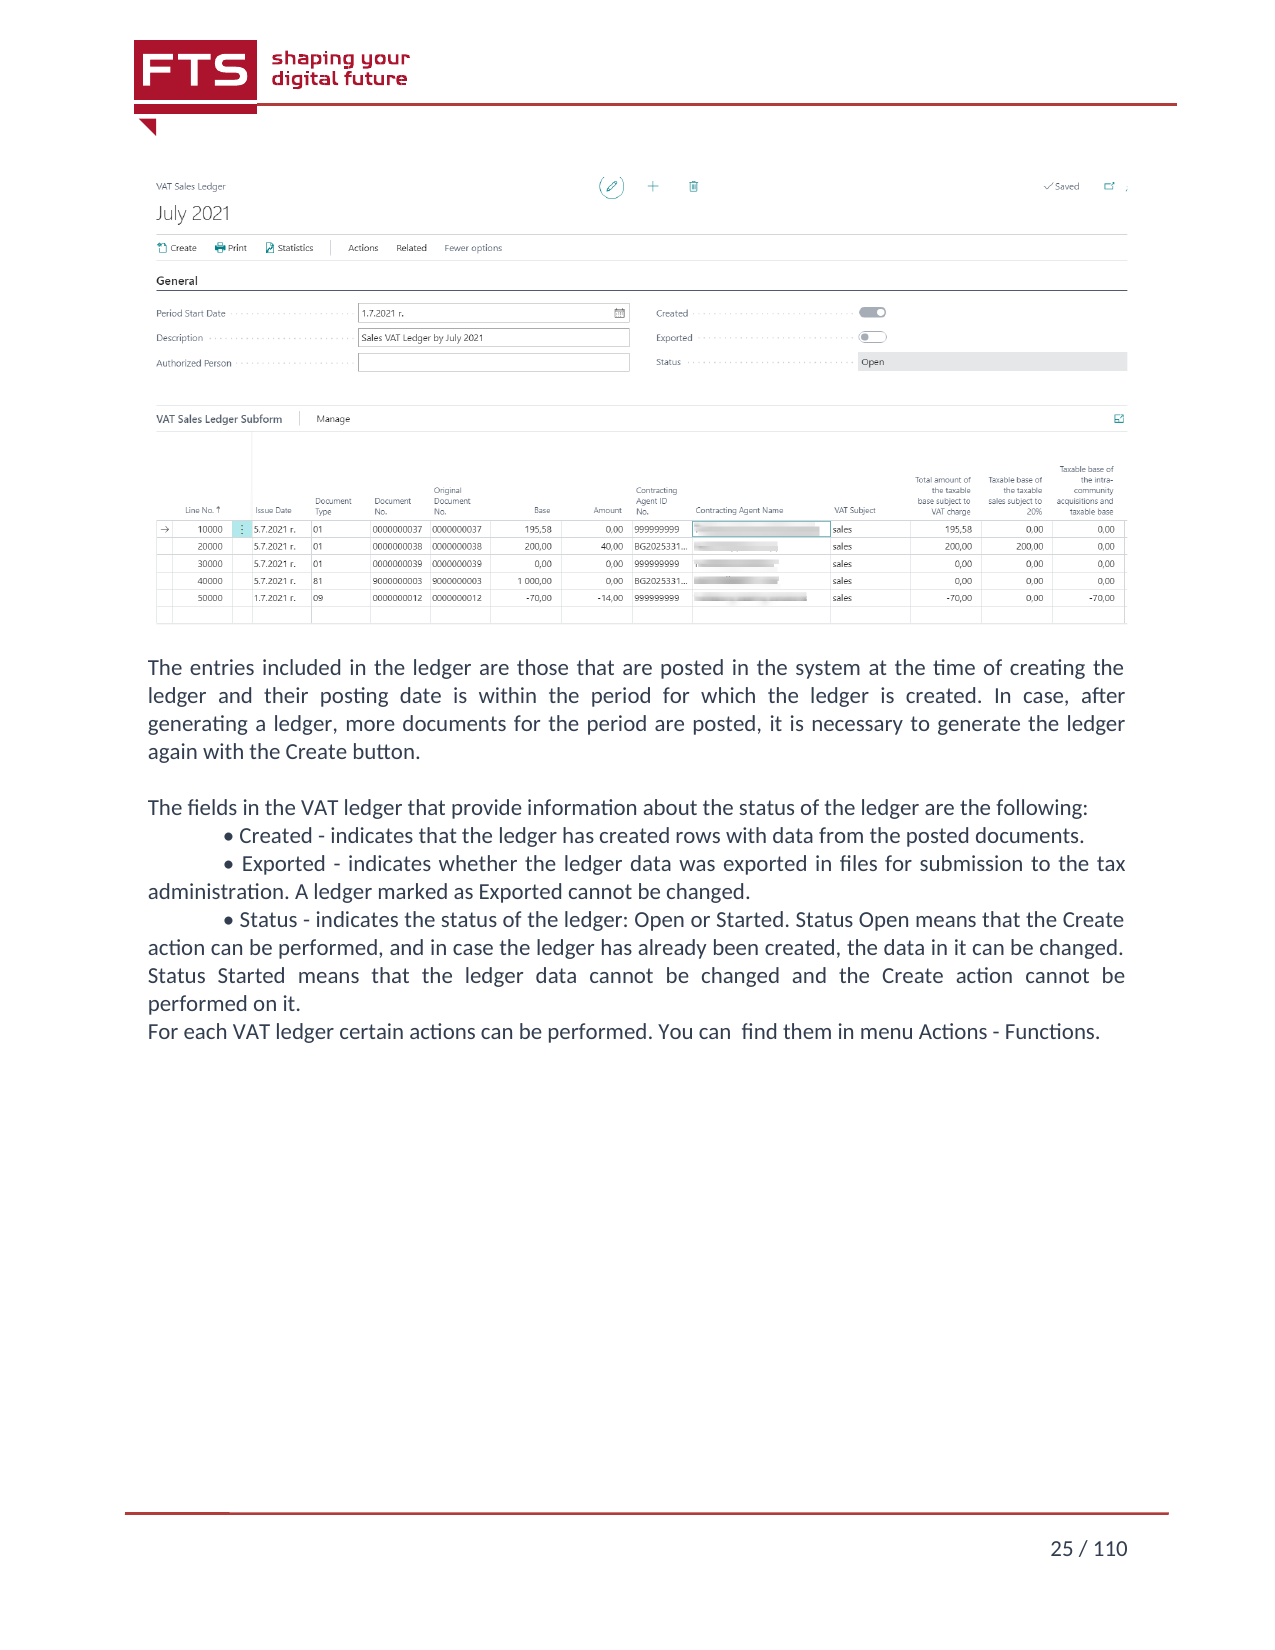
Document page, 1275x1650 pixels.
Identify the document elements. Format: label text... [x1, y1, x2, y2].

text The entries included in the ledger are those that are posted in the system at the time of creating the ledger and their posting date is within the period for which the ledger is created. In case, after generating a ledger, more documents for the period are posted, it is necessary to generate the ledger again with the Create button. [148, 653, 1127, 765]
text • Created - indicates that the ledger has created rows with data from the posted documents. [148, 821, 1127, 849]
text The fields in the VAT ledger that provide information about the status of the ledger are the following: [148, 793, 1127, 821]
text • Status - indicates the status of the ledger: Open or Started. Status Open means that the Create action can be performed, and in case the ledger has already been created, the data in it can be changed. Status Started means that the ledger data cannot be changed and the Create action cannot be performed on it. [148, 905, 1127, 1017]
picture [147, 177, 1128, 625]
text • Exported - indicates whether the ledger data was exported in files for submission to the tax administration. A ledger marked as Exported cannot be changed. [148, 849, 1127, 905]
text For each VAT ledger certain actions can be performed. You can find them in menu Actions - Functions. [148, 1017, 1127, 1045]
